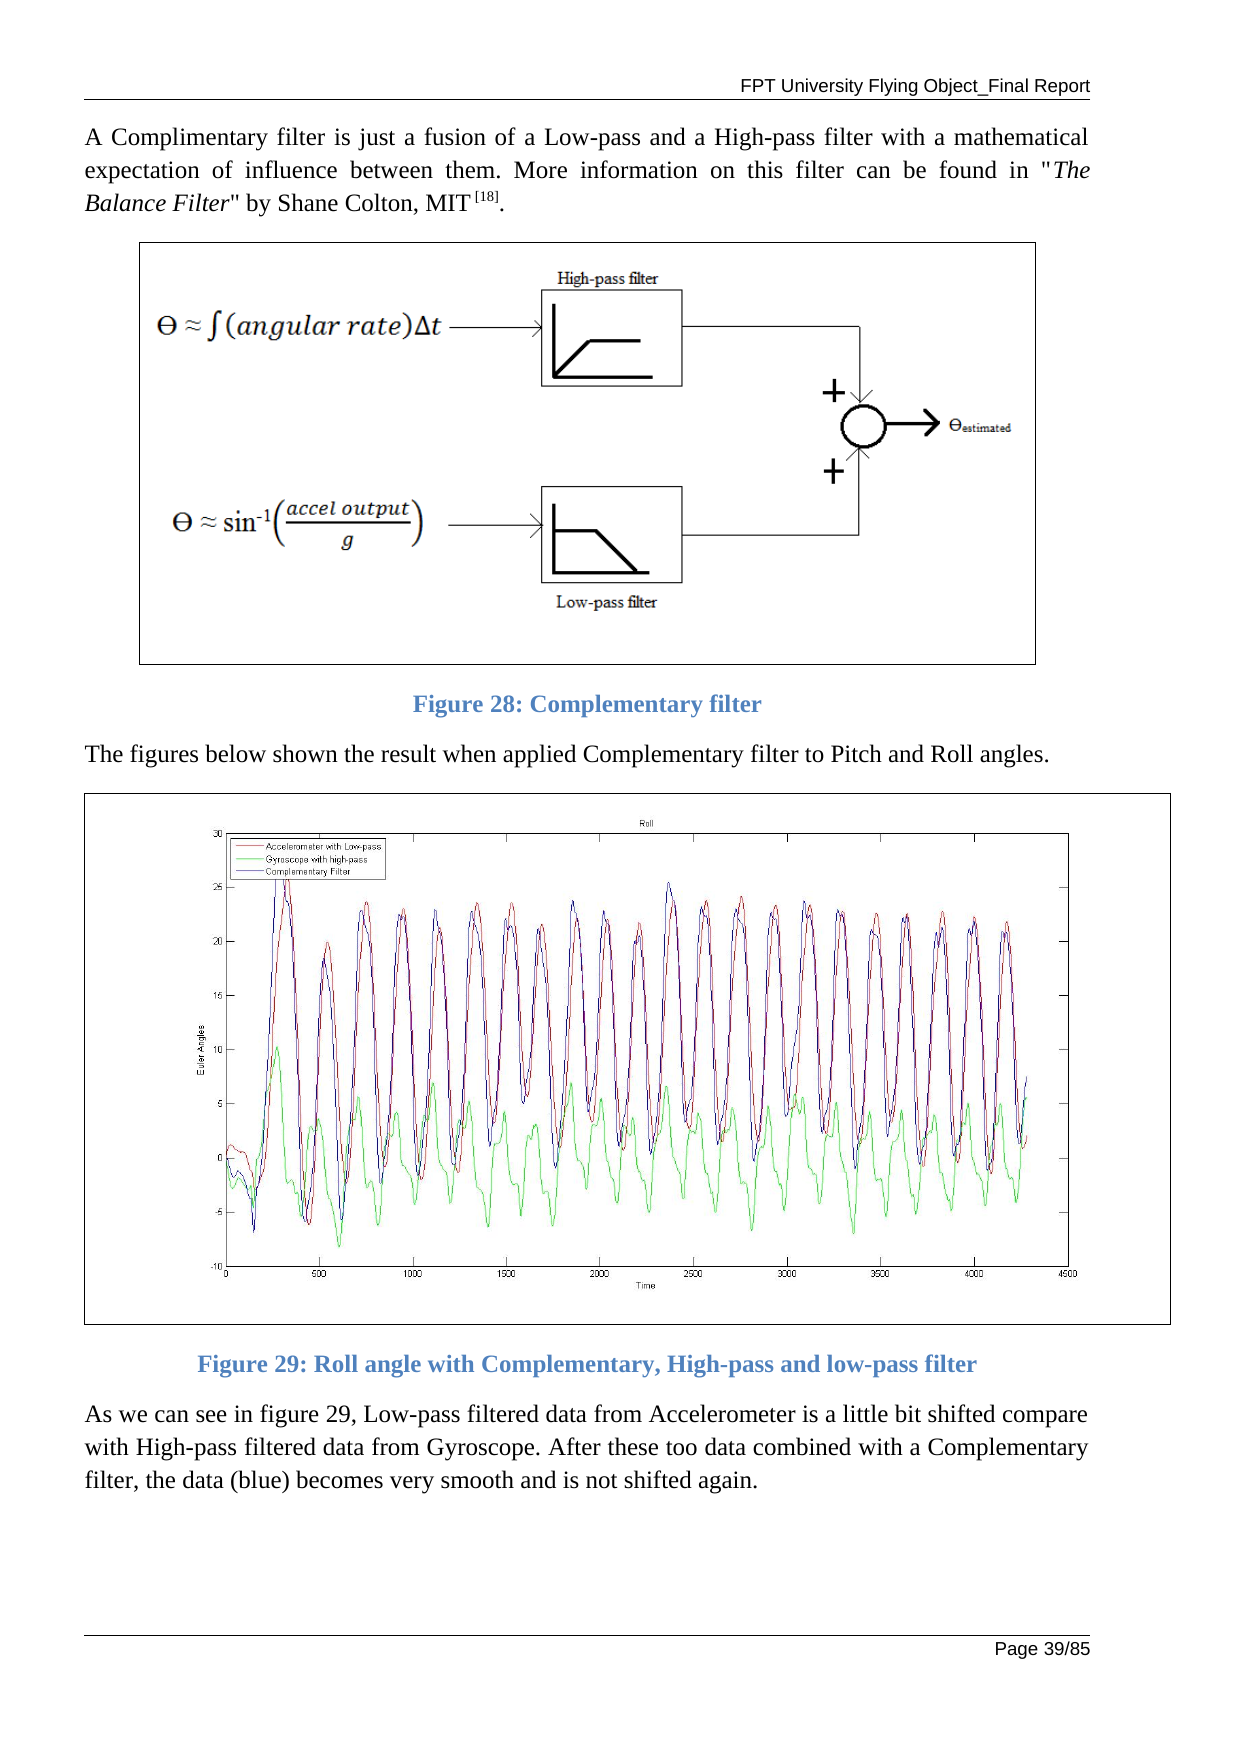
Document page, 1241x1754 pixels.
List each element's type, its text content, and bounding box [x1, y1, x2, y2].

text A Complimentary filter is just a fusion of a Low-pass and a High-pass filter with a mathematical expectation of influence between them. More information on this filter can be found in "The Balance Filter" by Shane Colton, MIT [18]. [84, 122, 1090, 217]
picture [140, 243, 1035, 664]
text Figure 29: Roll angle with Complementary, High-pass and low-pass filter [84, 1349, 1090, 1378]
text The figures below shown the result when applied Complementary filter to Pitch and Roll angles. [84, 739, 1090, 768]
picture [85, 794, 1170, 1324]
text Figure 28: Complementary filter [84, 689, 1090, 718]
text As we can see in figure 29, Low-pass filtered data from Accelerometer is a little bit shifted compare with High-pass filtered data from Gyroscope. After these too data combined with a Complementary filter, the data (blue) becomes very smooth and is not shifted again. [84, 1399, 1090, 1494]
